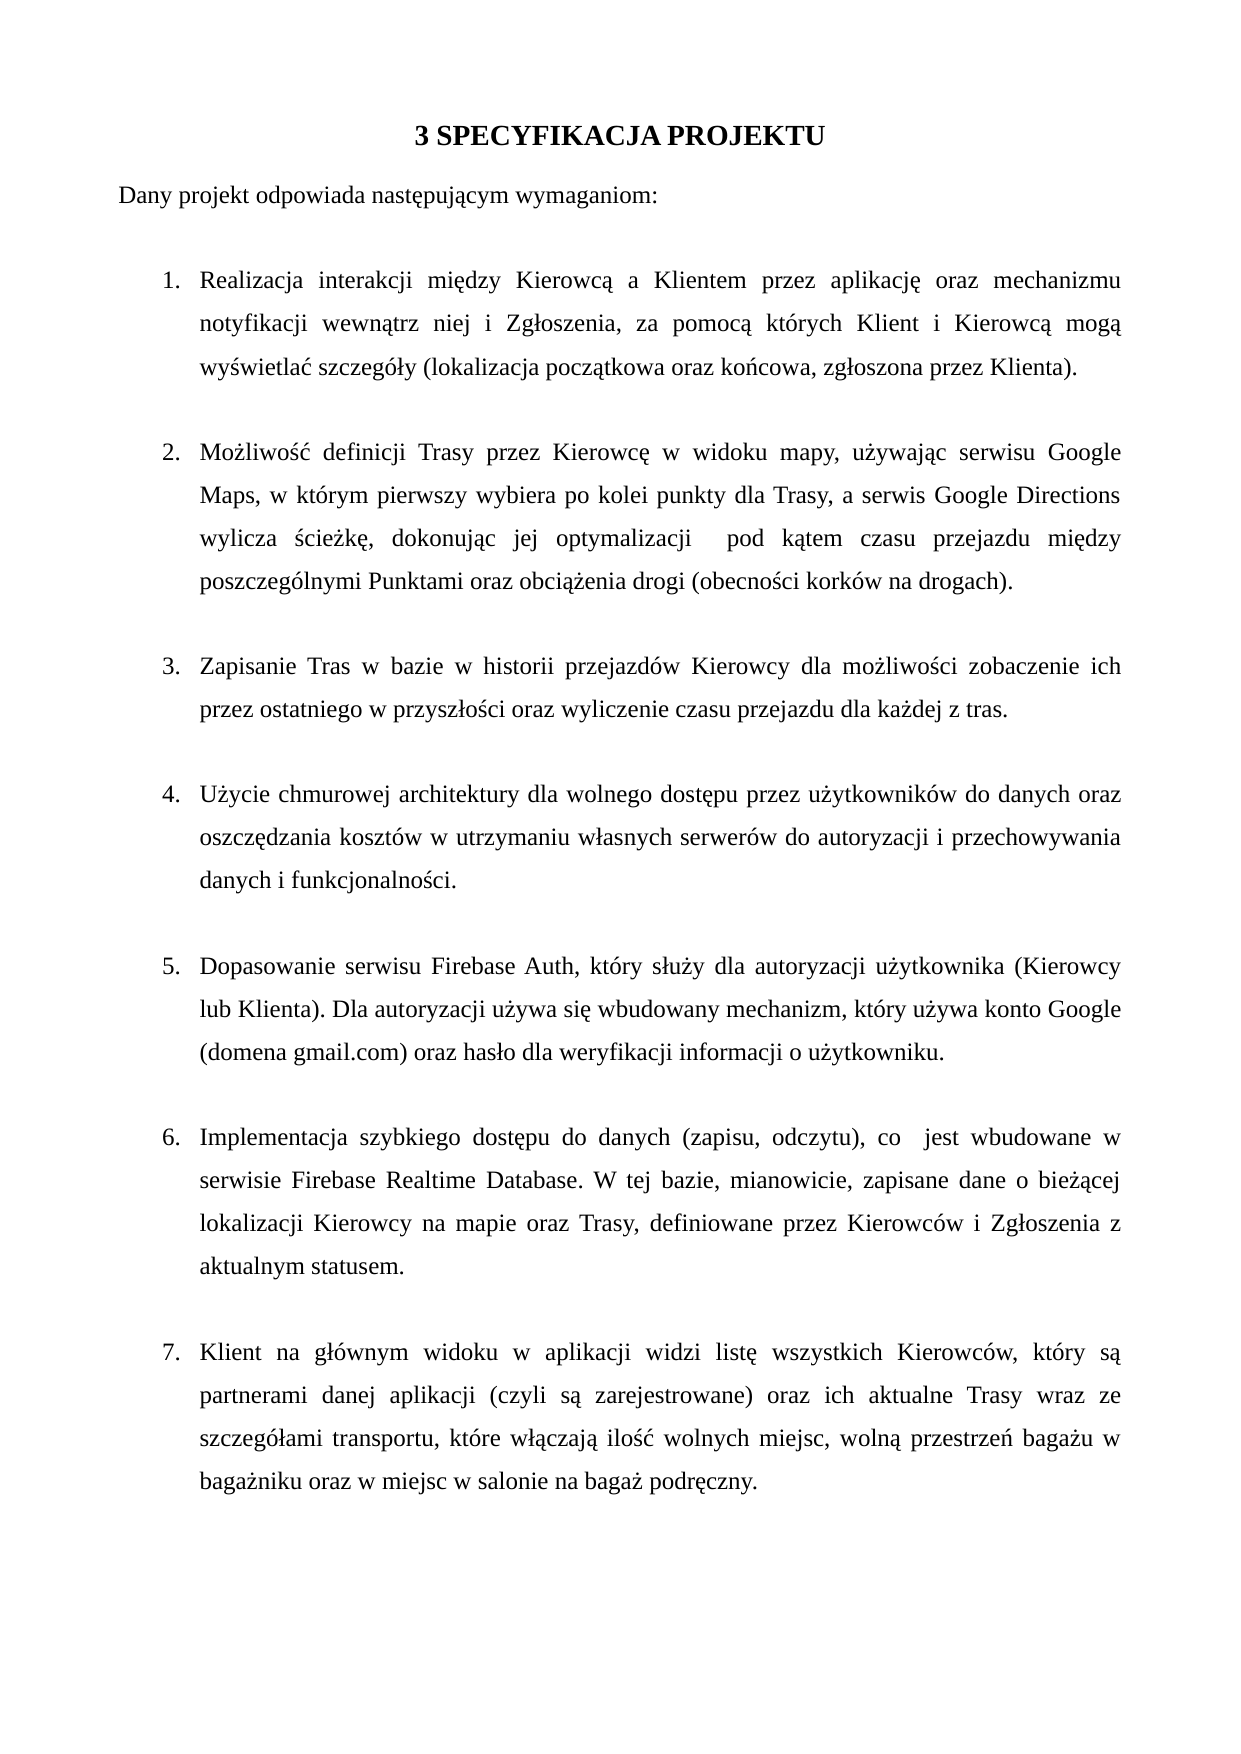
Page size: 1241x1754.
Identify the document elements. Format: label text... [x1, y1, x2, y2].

list Implementacja szybkiego dostępu do danych (zapisu, odczytu), co jest wbudowane w serwisie Firebase Realtime Database. W tej bazie, mianowicie, zapisane dane o bieżącej lokalizacji Kierowcy na mapie oraz Trasy, definiowane przez Kierowców i Zgłoszenia z aktualnym statusem. [162, 1122, 1122, 1280]
list Dopasowanie serwisu Firebase Auth, który służy dla autoryzacji użytkownika (Kierowcy lub Klienta). Dla autoryzacji używa się wbudowany mechanizm, który używa konto Google (domena gmail.com) oraz hasło dla weryfikacji informacji o użytkowniku. [162, 951, 1122, 1066]
text 3 SPECYFIKACJA PROJEKTU [118, 118, 1122, 152]
list Realizacja interakcji między Kierowcą a Klientem przez aplikację oraz mechanizmu notyfikacji wewnątrz niej i Zgłoszenia, za pomocą których Klient i Kierowcą mogą wyświetlać szczegóły (lokalizacja początkowa oraz końcowa, zgłoszona przez Klienta). [162, 265, 1122, 380]
list Możliwość definicji Trasy przez Kierowcę w widoku mapy, używając serwisu Google Maps, w którym pierwszy wybiera po kolei punkty dla Trasy, a serwis Google Directions wylicza ścieżkę, dokonując jej optymalizacji pod kątem czasu przejazdu między poszczególnymi Punktami oraz obciążenia drogi (obecności korków na drogach). [162, 437, 1122, 595]
list Zapisanie Tras w bazie w historii przejazdów Kierowcy dla możliwości zobaczenie ich przez ostatniego w przyszłości oraz wyliczenie czasu przejazdu dla każdej z tras. [162, 651, 1122, 723]
text Dany projekt odpowiada następującym wymaganiom: [118, 180, 1122, 209]
list Klient na głównym widoku w aplikacji widzi listę wszystkich Kierowców, który są partnerami danej aplikacji (czyli są zarejestrowane) oraz ich aktualne Trasy wraz ze szczegółami transportu, które włączają ilość wolnych miejsc, wolną przestrzeń bagażu w bagażniku oraz w miejsc w salonie na bagaż podręczny. [162, 1337, 1122, 1495]
list Użycie chmurowej architektury dla wolnego dostępu przez użytkowników do danych oraz oszczędzania kosztów w utrzymaniu własnych serwerów do autoryzacji i przechowywania danych i funkcjonalności. [162, 779, 1122, 894]
